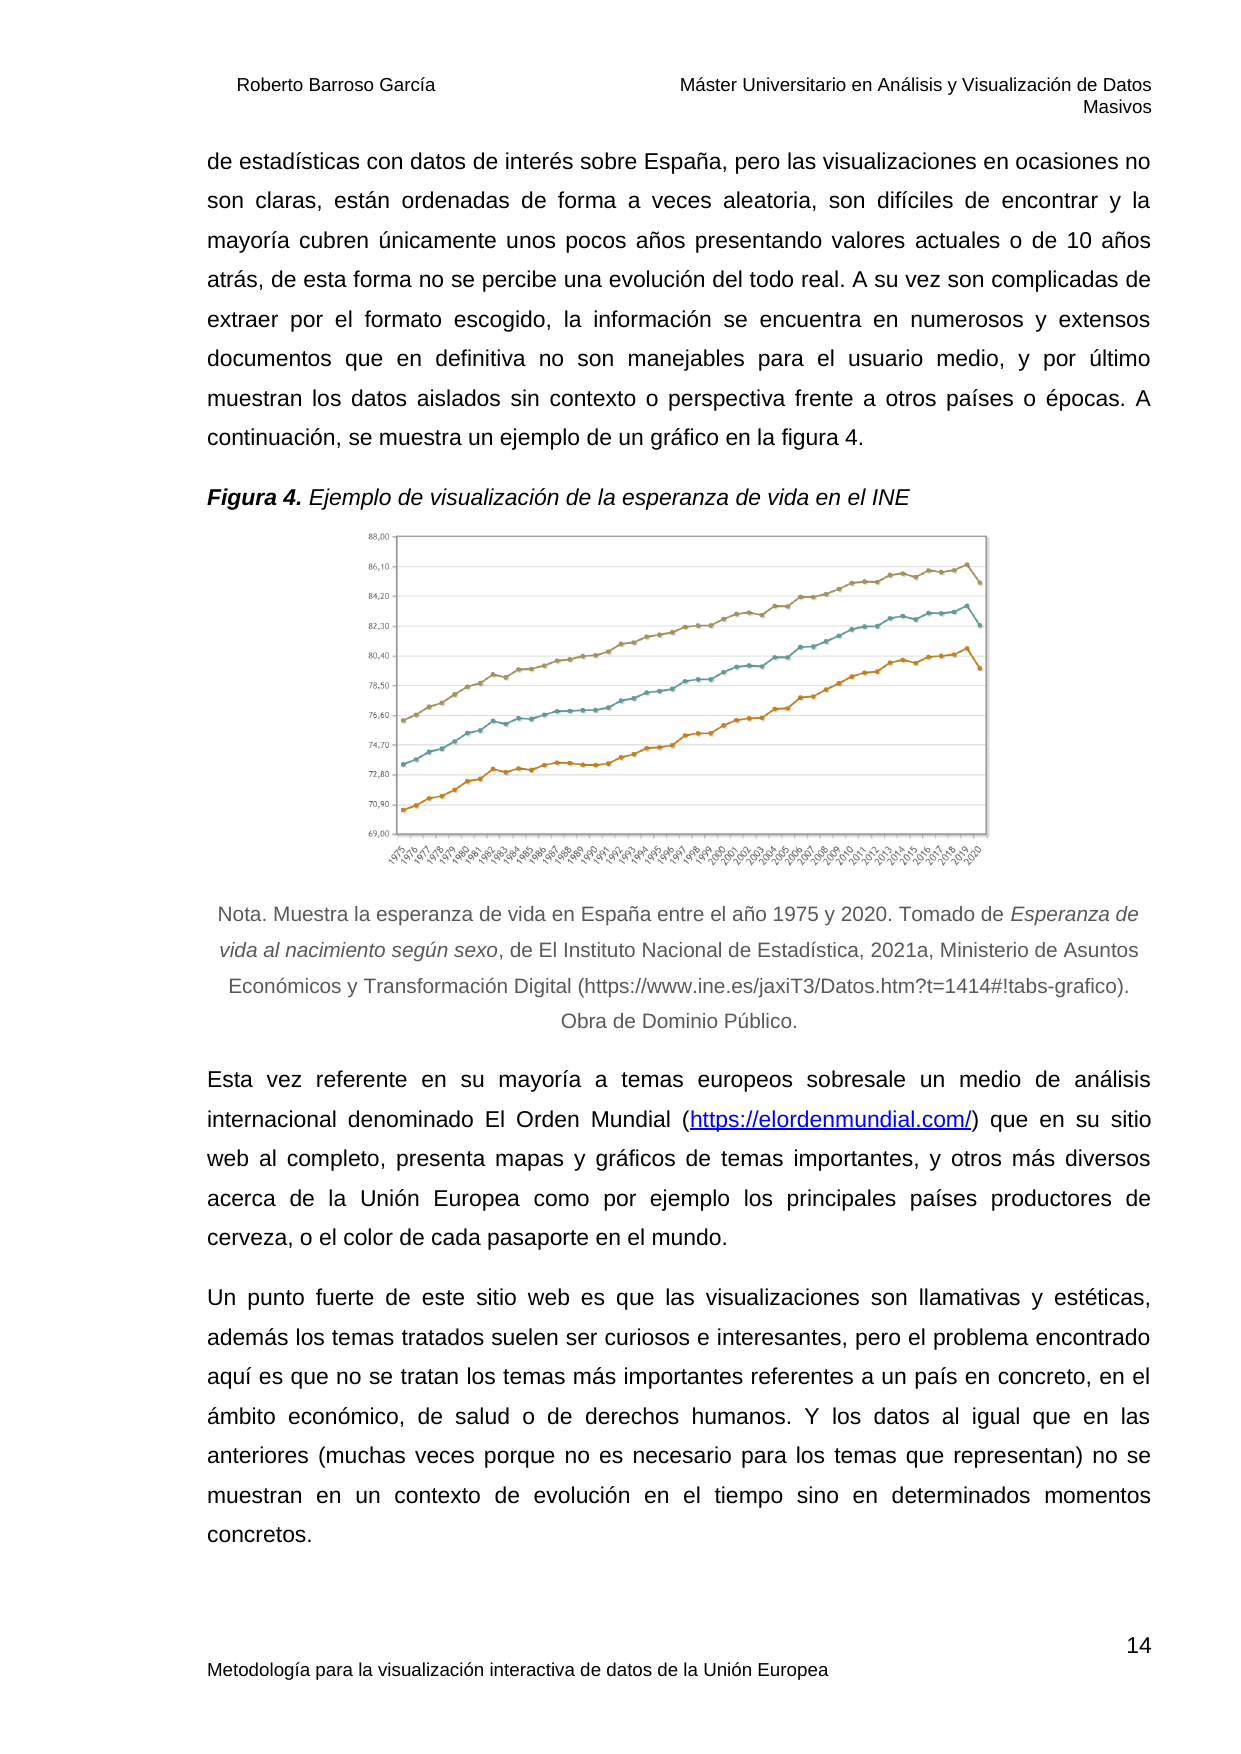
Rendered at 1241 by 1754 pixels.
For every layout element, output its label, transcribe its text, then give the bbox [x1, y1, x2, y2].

text Nota. Muestra la esperanza de vida en España entre el año 1975 y 2020. Tomado de Esperanza de vida al nacimiento según sexo, de El Instituto Nacional de Estadística, 2021a, Ministerio de Asuntos Económicos y Transformación Digital (https://www.ine.es/jaxiT3/Datos.htm?t=1414#!tabs-grafico). Obra de Dominio Público. [207, 902, 1152, 1033]
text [207, 148, 1152, 450]
text Un punto fuerte de este sitio web es que las visualizaciones son llamativas y estéticas, además los temas tratados suelen ser curiosos e interesantes, pero el problema encontrado aquí es que no se tratan los temas más importantes referentes a un país en concreto, en el ámbito económico, de salud o de derechos humanos. Y los datos al igual que en las anteriores (muchas veces porque no es necesario para los temas que representan) no se muestran en un contexto de evolución en el tiempo sino en determinados momentos concretos. [207, 1284, 1152, 1548]
picture [366, 531, 992, 868]
text Figura 4. Ejemplo de visualización de la esperanza de vida en el INE [207, 484, 1152, 511]
text Esta vez referente en su mayoría a temas europeos sobresale un medio de análisis internacional denominado El Orden Mundial (https://elordenmundial.com/) que en su sitio web al completo, presenta mapas y gráficos de temas importantes, y otros más diversos acerca de la Unión Europea como por ejemplo los principales países productores de cerveza, o el color de cada pasaporte en el mundo. [207, 1066, 1152, 1250]
